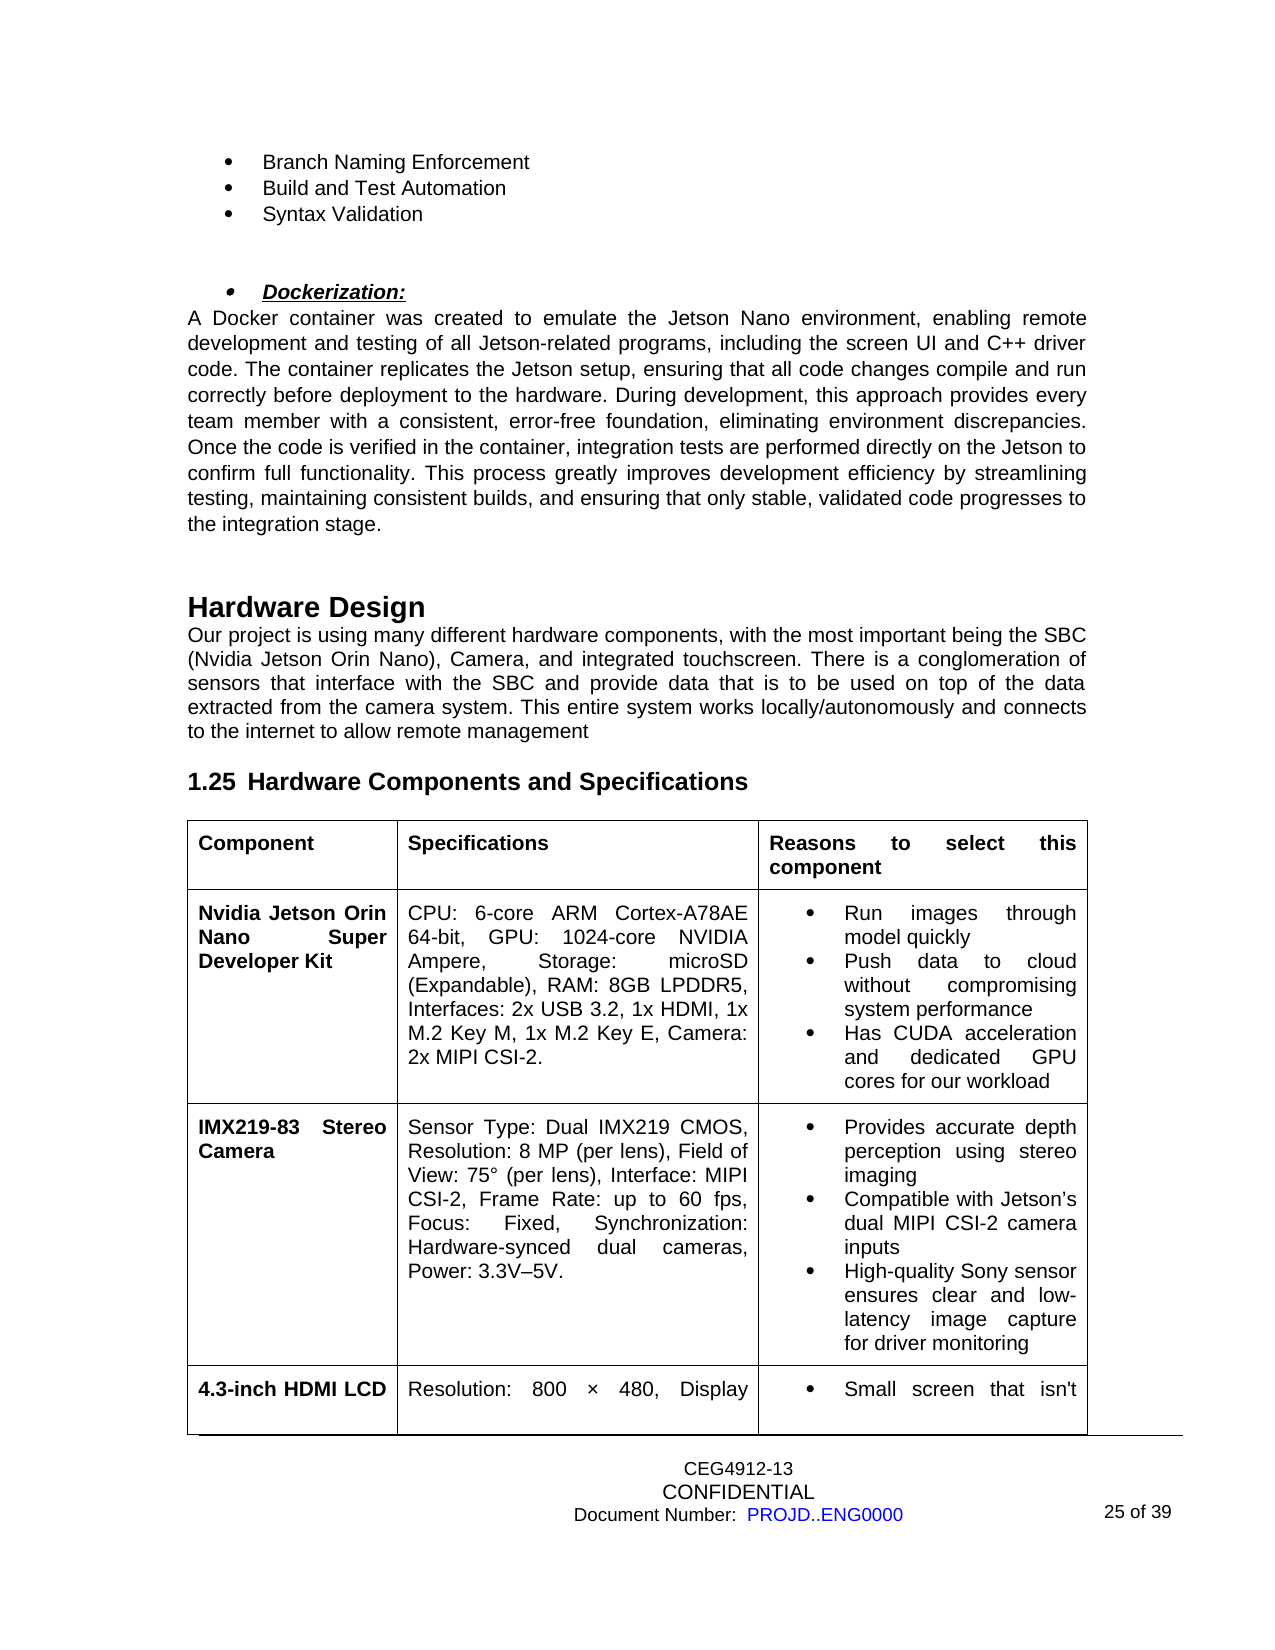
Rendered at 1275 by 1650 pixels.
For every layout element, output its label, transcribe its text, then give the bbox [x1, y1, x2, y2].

table_cell Run images through model quickly Push data to cloud without compromising system performance Has CUDA acceleration and dedicated GPU cores for our workload [759, 890, 1087, 1103]
subtitle Hardware Design [187, 589, 1088, 623]
table_cell CPU: 6-core ARM Cortex-A78AE 64-bit, GPU: 1024-core NVIDIA Ampere, Storage: microSD (Expandable), RAM: 8GB LPDDR5, Interfaces: 2x USB 3.2, 1x HDMI, 1x M.2 Key M, 1x M.2 Key E, Camera: 2x MIPI CSI-2. [398, 890, 758, 1103]
table_header Reasons to select this component [759, 821, 1087, 889]
table_cell Sensor Type: Dual IMX219 CMOS, Resolution: 8 MP (per lens), Field of View: 75° (per lens), Interface: MIPI CSI-2, Frame Rate: up to 60 fps, Focus: Fixed, Synchronization: Hardware-synced dual cameras, Power: 3.3V–5V. [398, 1104, 758, 1365]
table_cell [398, 1366, 758, 1434]
list Dockerization: [225, 279, 1088, 303]
text A Docker container was created to emulate the Jetson Nano environment, enabling remote development and testing of all Jetson-related programs, including the screen UI and C++ driver code. The container replicates the Jetson setup, ensuring that all code changes compile and run correctly before deployment to the hardware. During development, this approach provides every team member with a consistent, error-free foundation, eliminating environment discrepancies. Once the code is verified in the container, integration tests are performed directly on the Jetson to confirm full functionality. This process greatly improves development efficiency by streamlining testing, maintaining consistent builds, and ensuring that only stable, validated code progresses to the integration stage. [187, 305, 1088, 536]
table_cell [188, 1366, 397, 1434]
list Syntax Validation [225, 202, 1088, 226]
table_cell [759, 1366, 1087, 1434]
table_cell IMX219-83 Stereo Camera [188, 1104, 397, 1365]
table_cell Nvidia Jetson Orin Nano Super Developer Kit [188, 890, 397, 1103]
list Build and Test Automation [225, 176, 1088, 200]
list Branch Naming Enforcement [225, 150, 1088, 174]
subtitle Hardware Components and Specifications [187, 767, 1088, 796]
table_header Specifications [398, 821, 758, 889]
table_cell Provides accurate depth perception using stereo imaging Compatible with Jetson’s dual MIPI CSI-2 camera inputs High-quality Sony sensor ensures clear and low-latency image capture for driver monitoring [759, 1104, 1087, 1365]
table_header Component [188, 821, 397, 889]
text Our project is using many different hardware components, with the most important being the SBC (Nvidia Jetson Orin Nano), Camera, and integrated touchscreen. There is a conglomeration of sensors that interface with the SBC and provide data that is to be used on top of the data extracted from the camera system. This entire system works locally/autonomously and connects to the internet to allow remote management [187, 623, 1088, 743]
